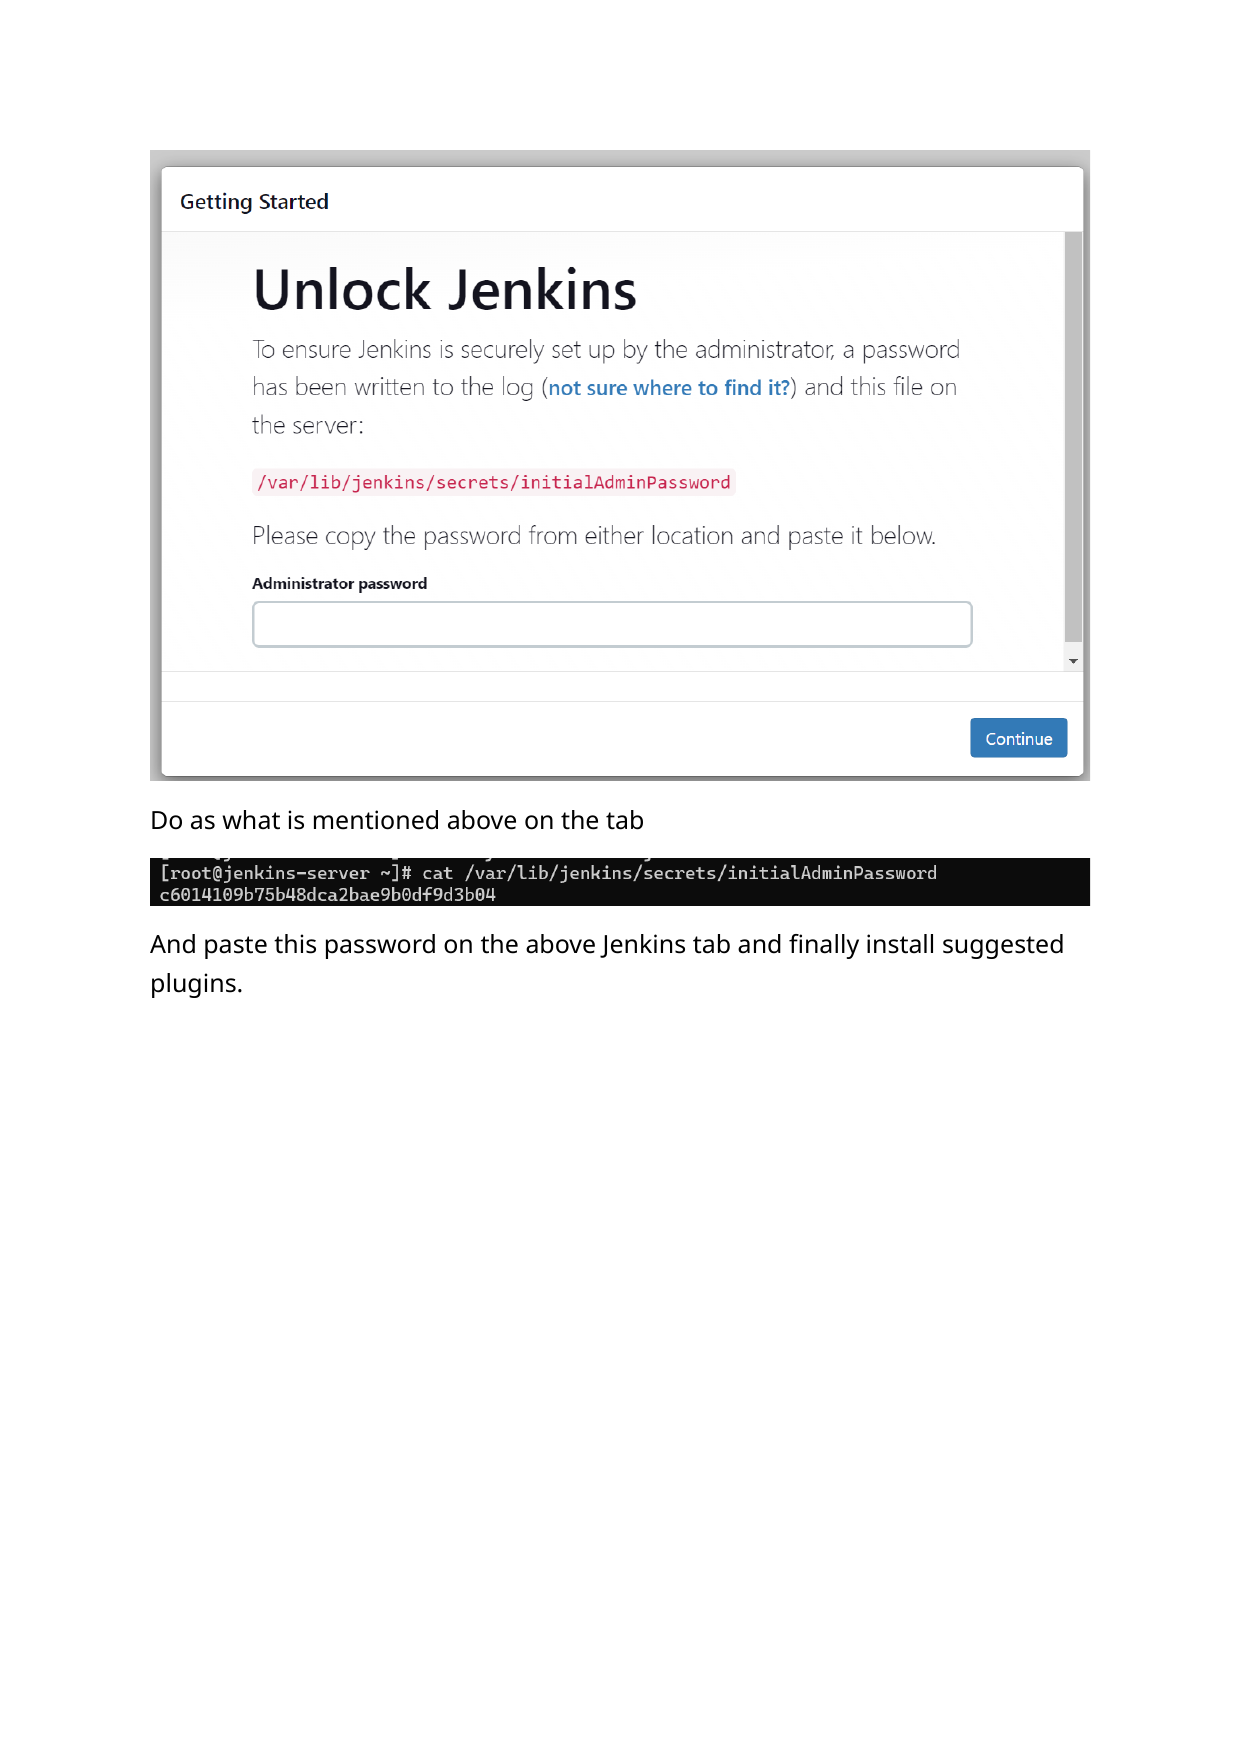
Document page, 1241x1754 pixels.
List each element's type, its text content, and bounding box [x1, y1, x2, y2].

text And paste this password on the above Jenkins tab and finally install suggested plugins. [150, 927, 1090, 1000]
picture [150, 150, 1091, 781]
text Do as what is mentioned above on the tab [150, 803, 1090, 837]
picture [150, 858, 1091, 906]
